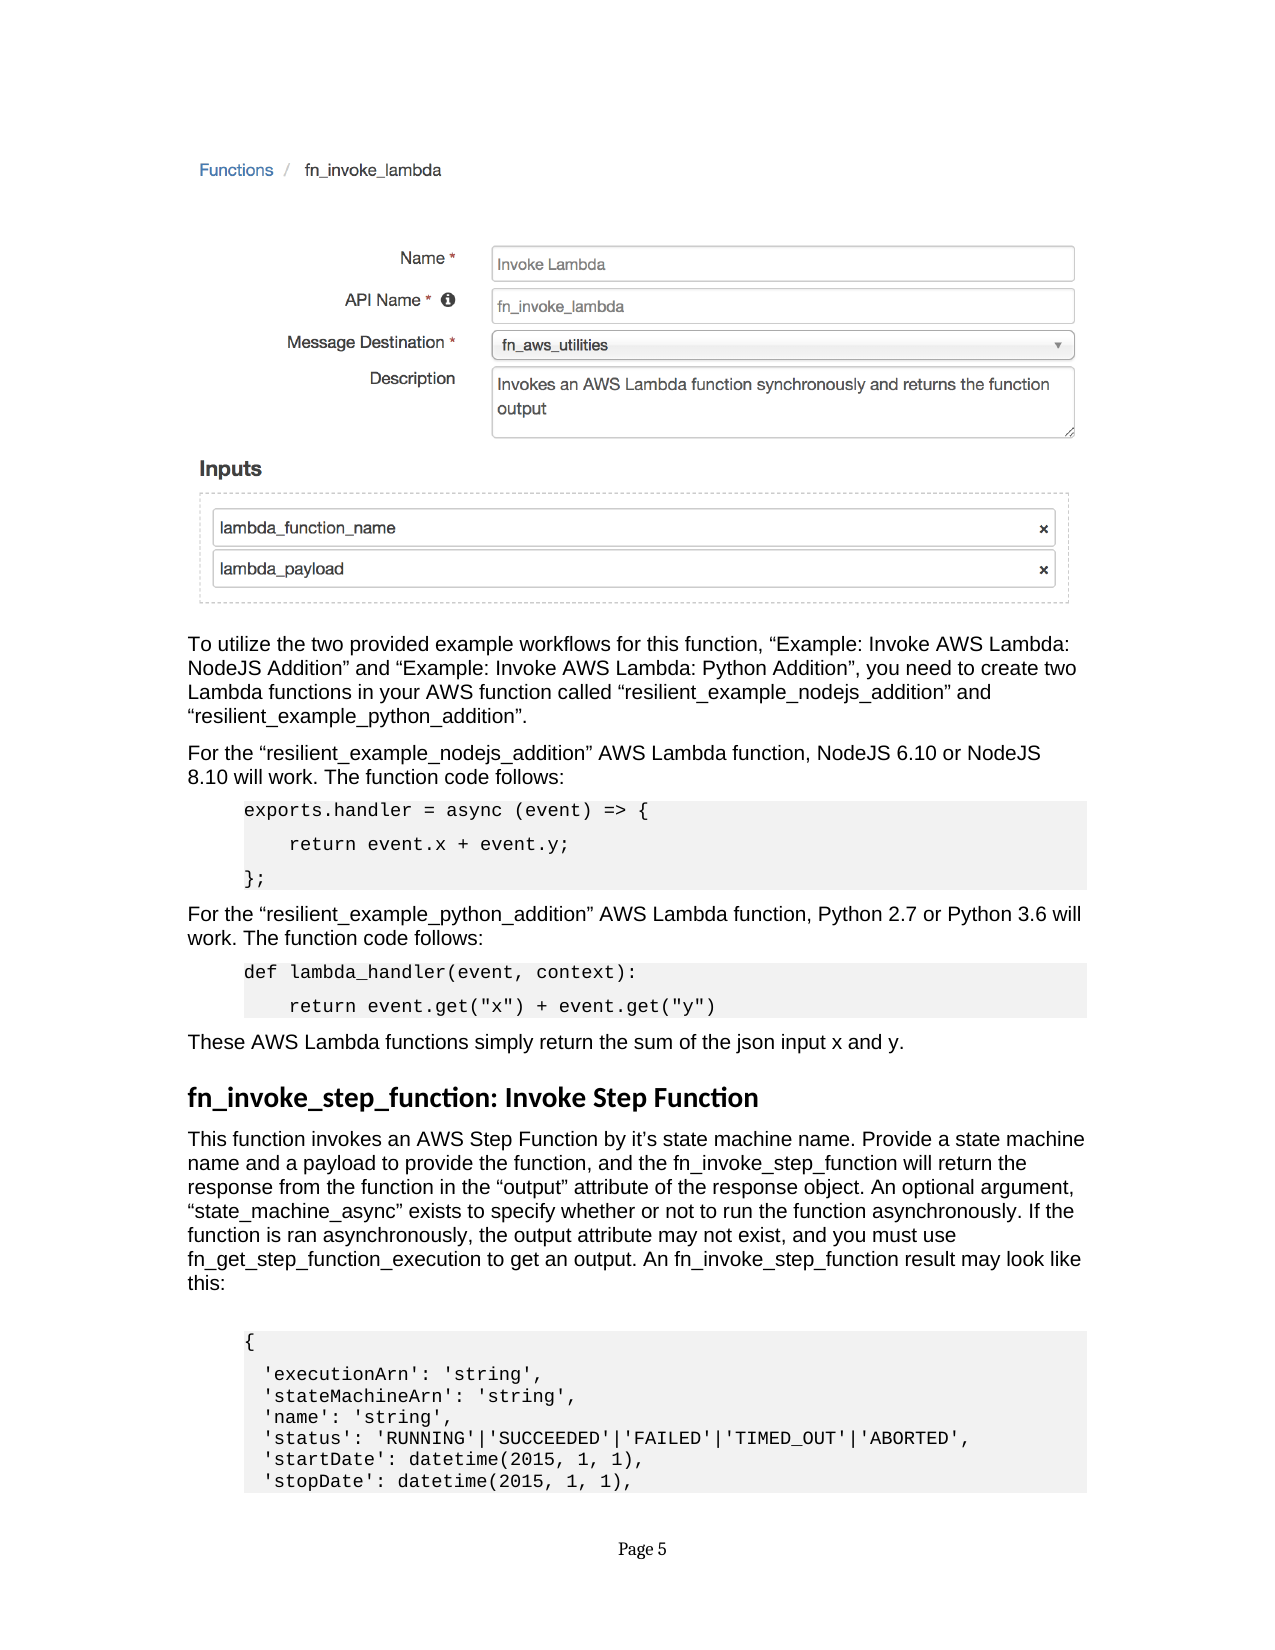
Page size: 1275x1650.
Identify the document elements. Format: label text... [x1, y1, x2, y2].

picture [187, 150, 1088, 620]
text return event.x + event.y; [244, 835, 1087, 856]
text These AWS Lambda functions simply return the sum of the json input x and y. [187, 1030, 1087, 1054]
text For the “resilient_example_python_addition” AWS Lambda function, Python 2.7 or Python 3.6 will work. The function code follows: [187, 902, 1087, 950]
text This function invokes an AWS Step Function by it’s state machine name. Provide a state machine name and a payload to provide the function, and the fn_invoke_step_function will return the response from the function in the “output” attribute of the response object. An optional argument, “state_machine_async” exists to specify whether or not to run the function asynchronously. If the function is ran asynchronously, the output attribute may not exist, and you must use fn_get_step_function_execution to get an output. An fn_invoke_step_function result may look like this: [187, 1127, 1087, 1319]
text For the “resilient_example_nodejs_addition” AWS Lambda function, NodeJS 6.10 or NodeJS 8.10 will work. The function code follows: [187, 741, 1087, 788]
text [244, 1365, 1087, 1493]
text To utilize the two provided example workflows for this function, “Example: Invoke AWS Lambda: NodeJS Addition” and “Example: Invoke AWS Lambda: Python Addition”, you need to create two Lambda functions in your AWS function called “resilient_example_nodejs_addition” and “resilient_example_python_addition”. [187, 632, 1087, 728]
text { [244, 1331, 1087, 1353]
text def lambda_handler(event, context): [244, 963, 1087, 984]
text return event.get("x") + event.get("y") [244, 996, 1087, 1018]
text exports.handler = async (event) => { [244, 801, 1087, 822]
subtitle fn_invoke_step_function: Invoke Step Function [187, 1079, 1087, 1115]
text }; [244, 868, 1087, 890]
